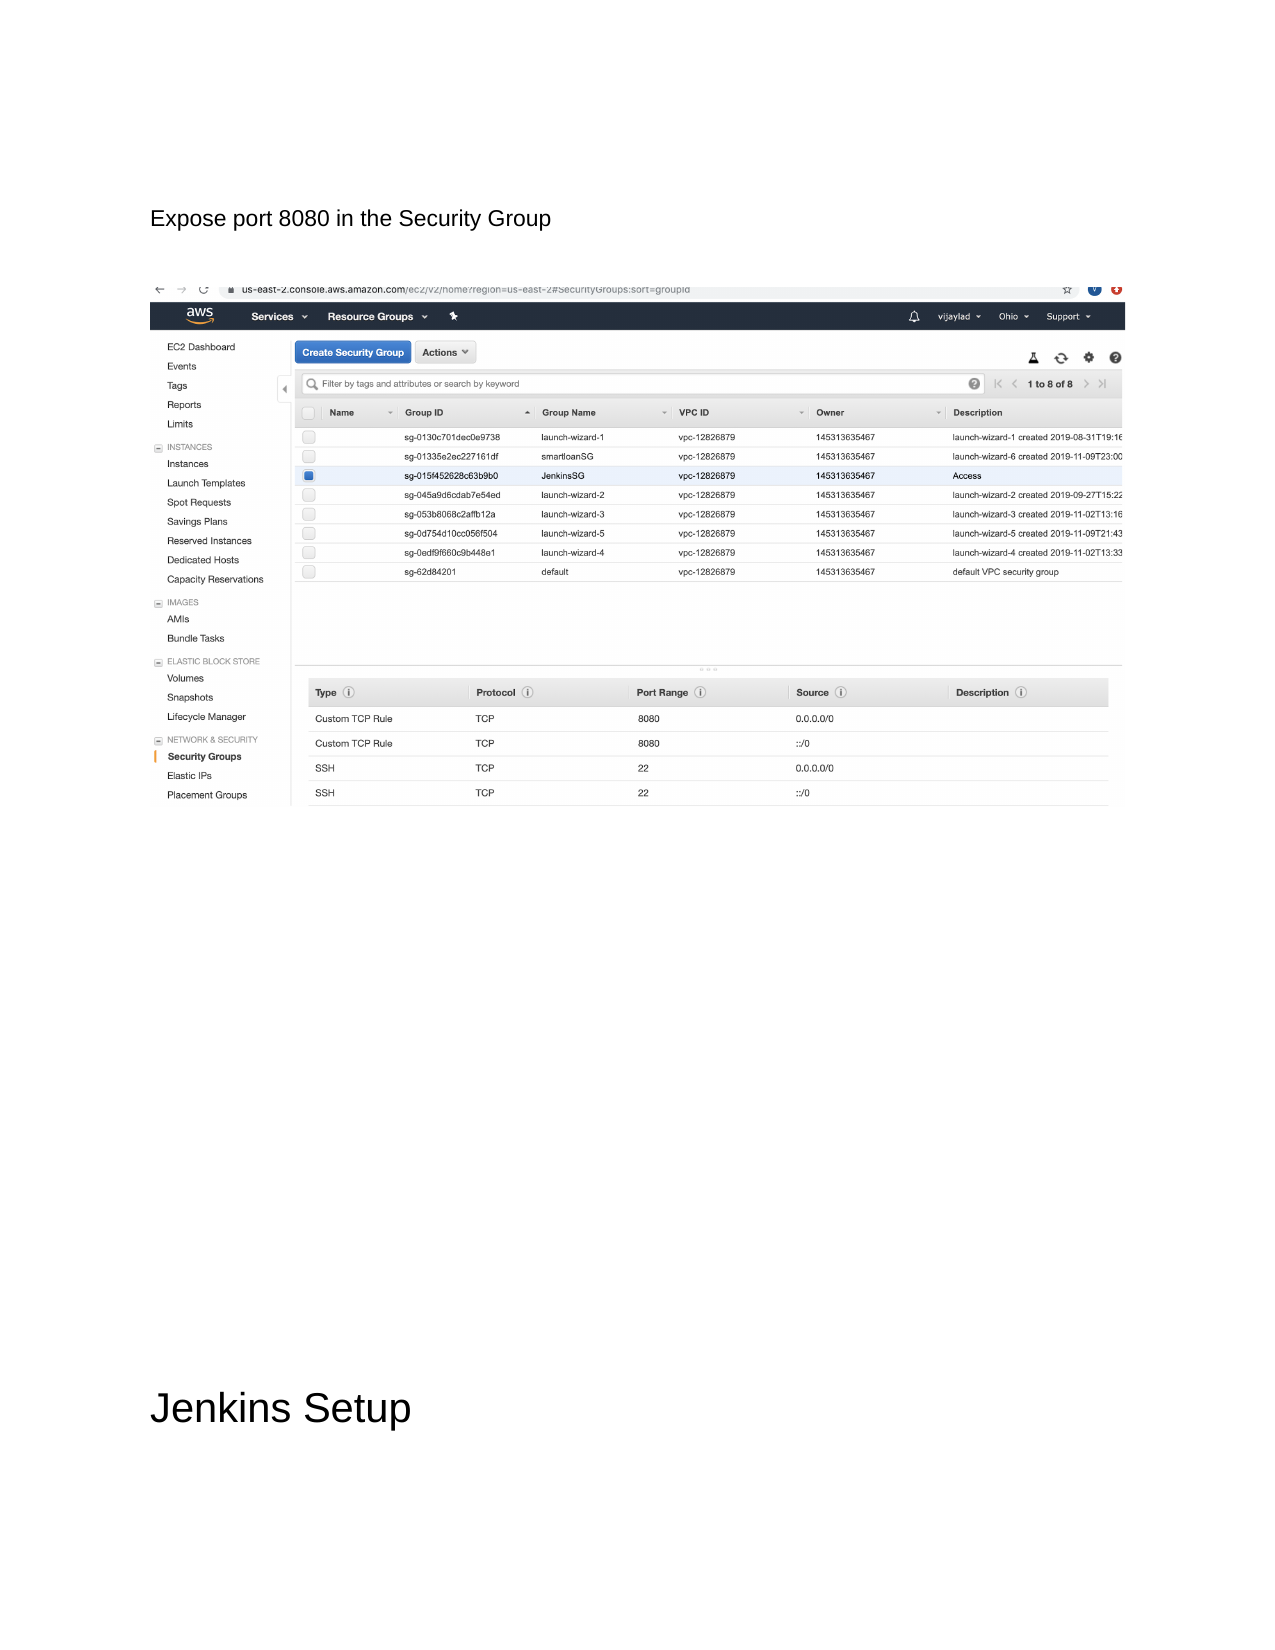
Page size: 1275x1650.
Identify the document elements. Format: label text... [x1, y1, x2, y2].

picture [150, 287, 1125, 807]
subtitle Jenkins Setup [150, 1383, 1125, 1431]
text Expose port 8080 in the Security Group [150, 205, 1125, 231]
